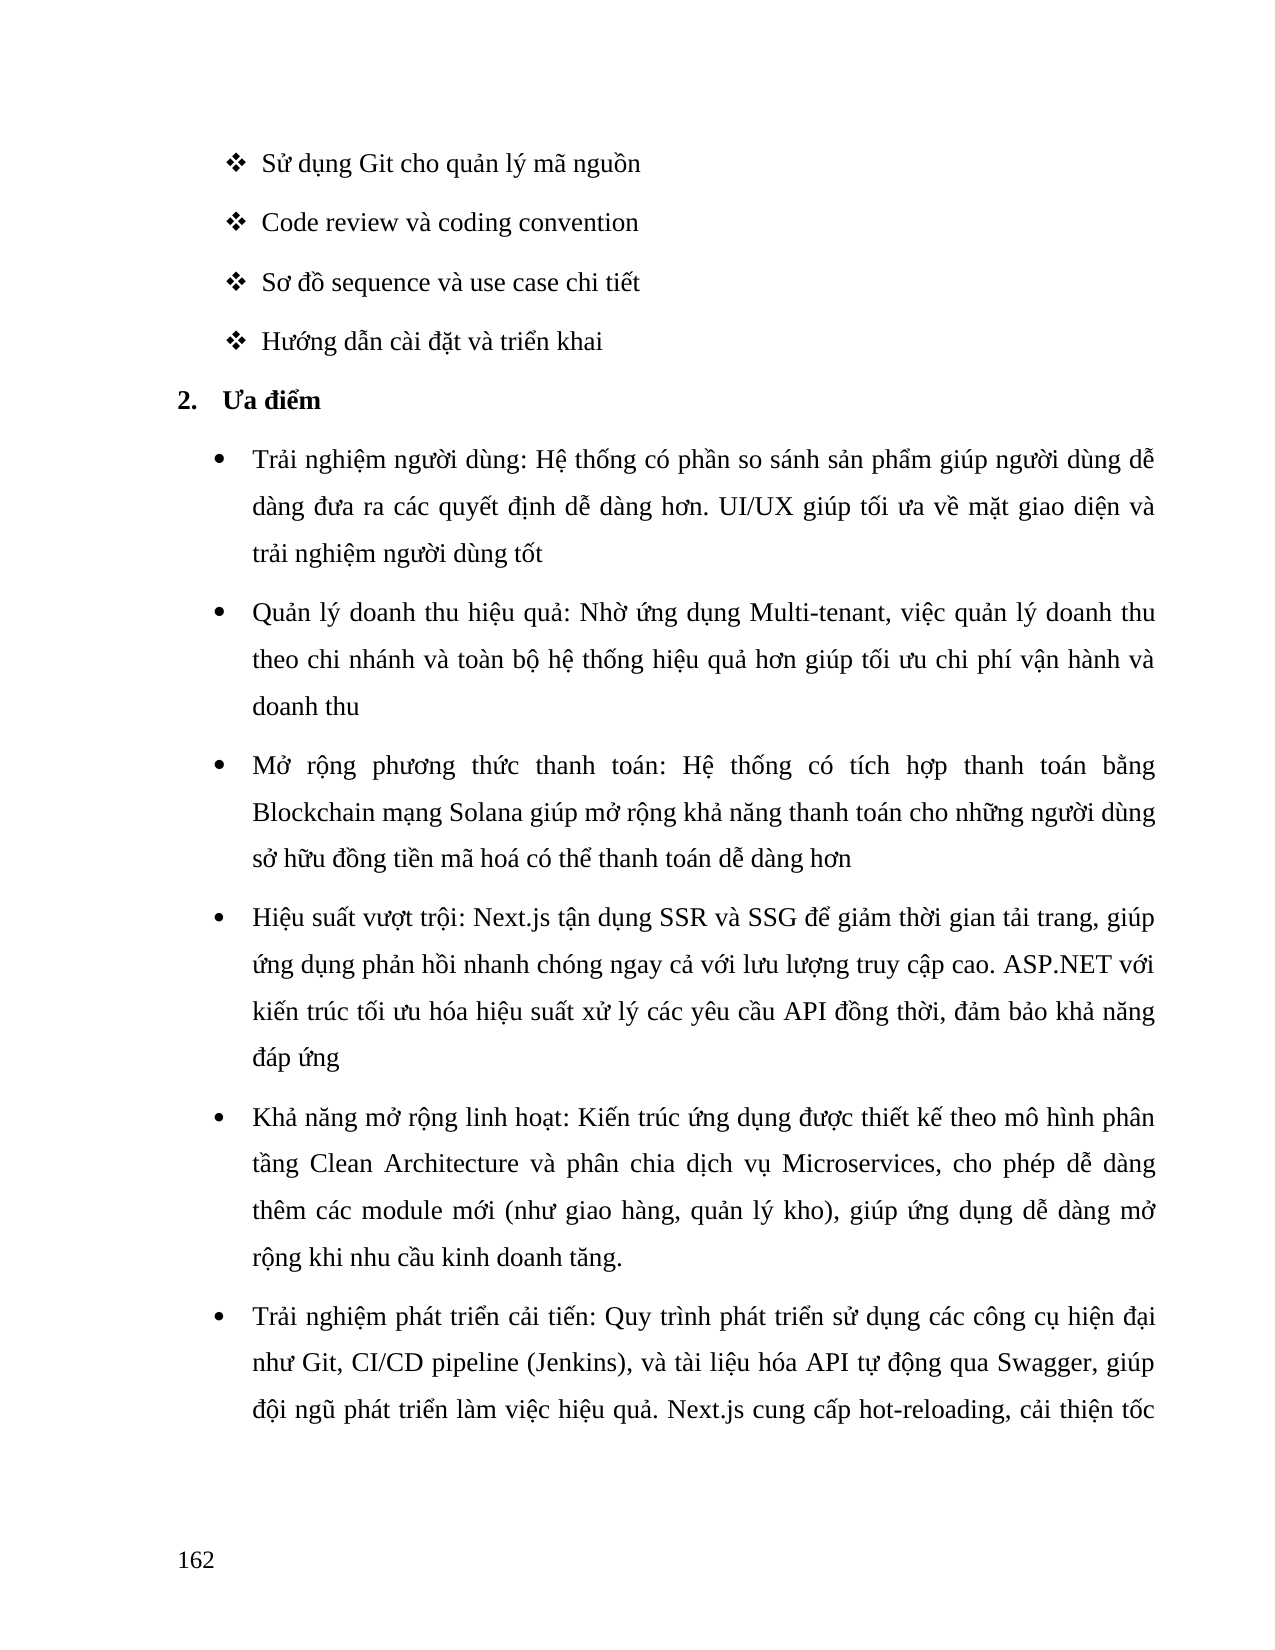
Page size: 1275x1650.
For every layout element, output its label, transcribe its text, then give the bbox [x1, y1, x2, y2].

list Hướng dẫn cài đặt và triển khai [224, 325, 1156, 356]
list Code review và coding convention [224, 206, 1156, 238]
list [214, 1300, 1156, 1424]
list Sơ đồ sequence và use case chi tiết [224, 266, 1156, 297]
list Quản lý doanh thu hiệu quả: Nhờ ứng dụng Multi-tenant, việc quản lý doanh thu theo chi nhánh và toàn bộ hệ thống hiệu quả hơn giúp tối ưu chi phí vận hành và doanh thu [214, 596, 1156, 721]
list Trải nghiệm người dùng: Hệ thống có phần so sánh sản phẩm giúp người dùng dễ dàng đưa ra các quyết định dễ dàng hơn. UI/UX giúp tối ưa về mặt giao diện và trải nghiệm người dùng tốt [214, 444, 1156, 568]
list Khả năng mở rộng linh hoạt: Kiến trúc ứng dụng được thiết kế theo mô hình phân tầng Clean Architecture và phân chia dịch vụ Microservices, cho phép dễ dàng thêm các module mới (như giao hàng, quản lý kho), giúp ứng dụng dễ dàng mở rộng khi nhu cầu kinh doanh tăng. [214, 1101, 1156, 1272]
list Mở rộng phương thức thanh toán: Hệ thống có tích hợp thanh toán bằng Blockchain mạng Solana giúp mở rộng khả năng thanh toán cho những người dùng sở hữu đồng tiền mã hoá có thể thanh toán dễ dàng hơn [214, 749, 1156, 873]
list Sử dụng Git cho quản lý mã nguồn [224, 147, 1156, 178]
subtitle Ưa điểm [177, 384, 1156, 416]
list Hiệu suất vượt trội: Next.js tận dụng SSR và SSG để giảm thời gian tải trang, giúp ứng dụng phản hồi nhanh chóng ngay cả với lưu lượng truy cập cao. ASP.NET với kiến trúc tối ưu hóa hiệu suất xử lý các yêu cầu API đồng thời, đảm bảo khả năng đáp ứng [214, 901, 1156, 1073]
